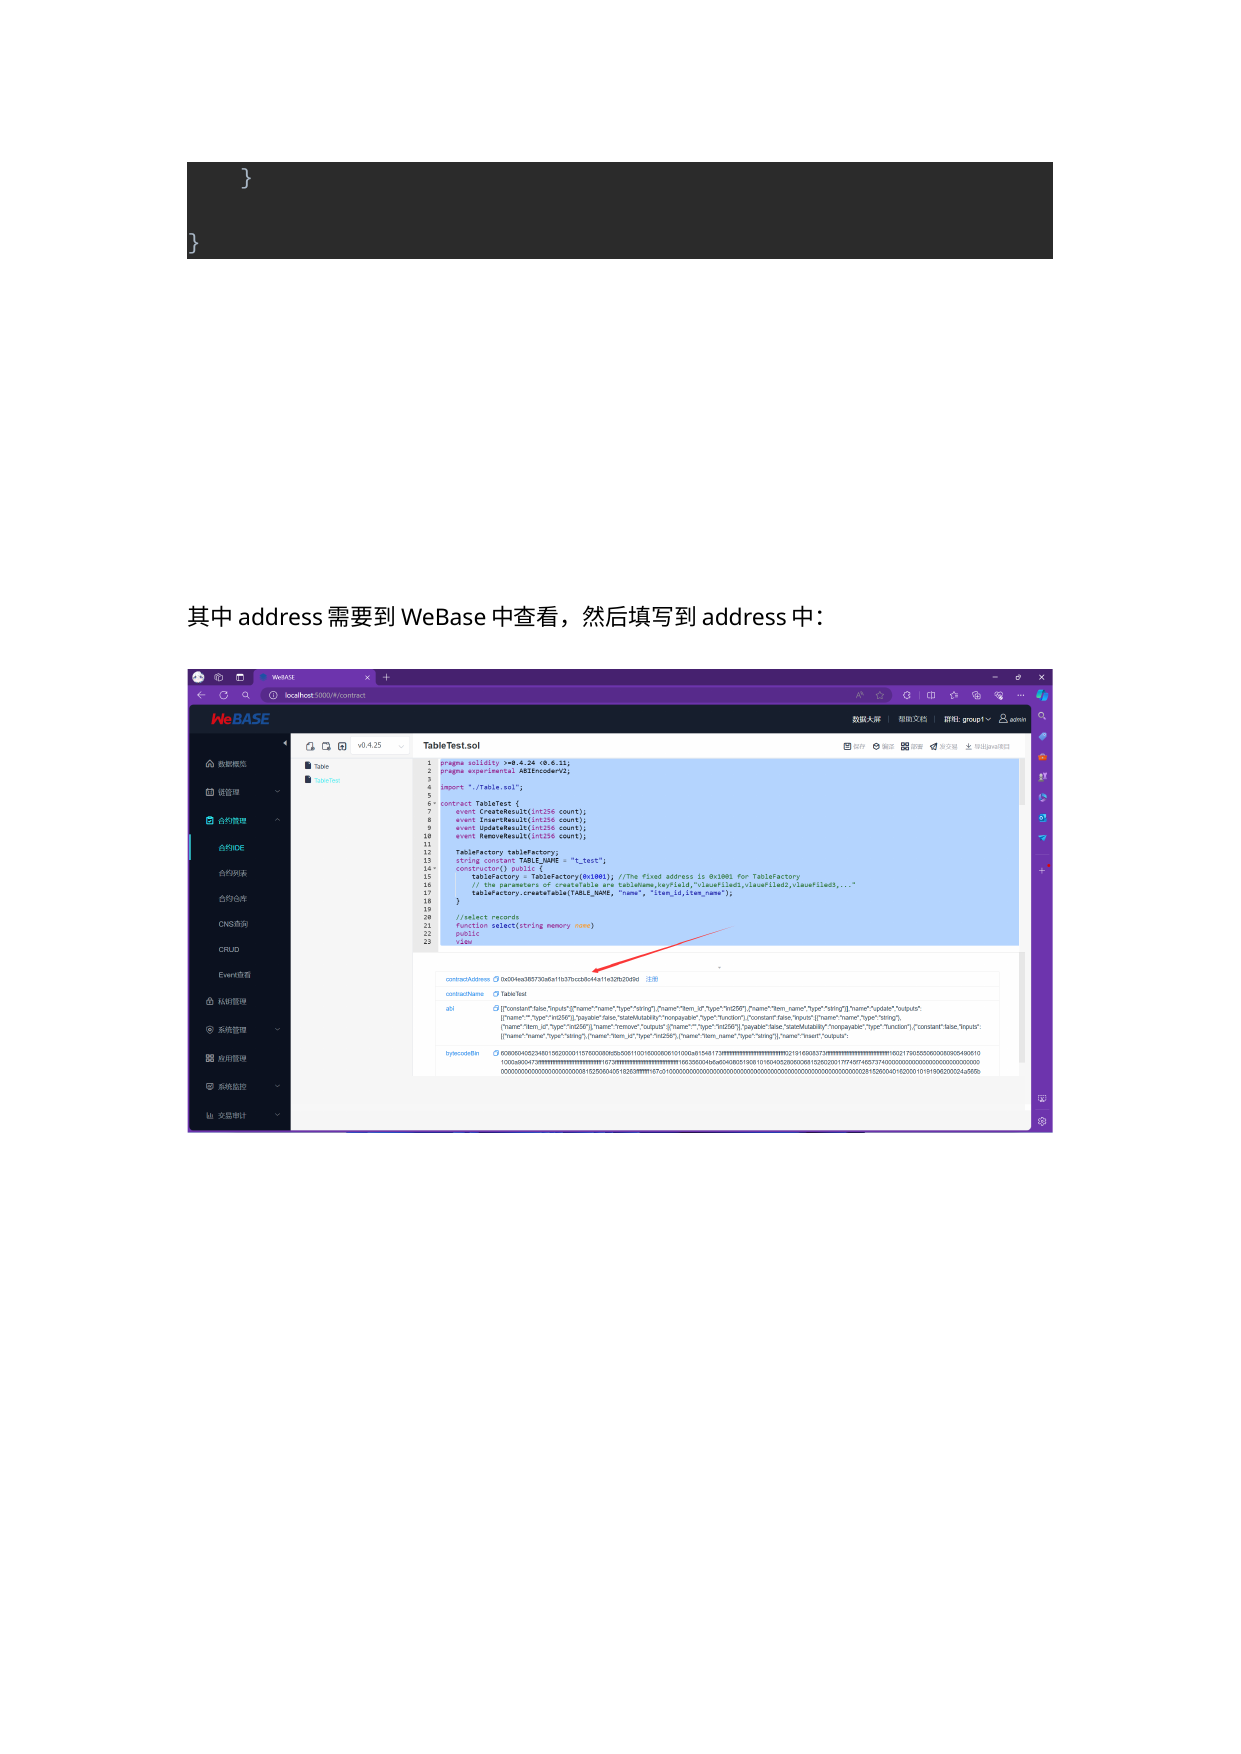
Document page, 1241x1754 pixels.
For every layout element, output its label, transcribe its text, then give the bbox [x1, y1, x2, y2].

picture [187, 669, 1053, 1133]
text 其中address需要到WeBase中查看，然后填写到address中： [187, 583, 1053, 648]
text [187, 162, 1053, 259]
